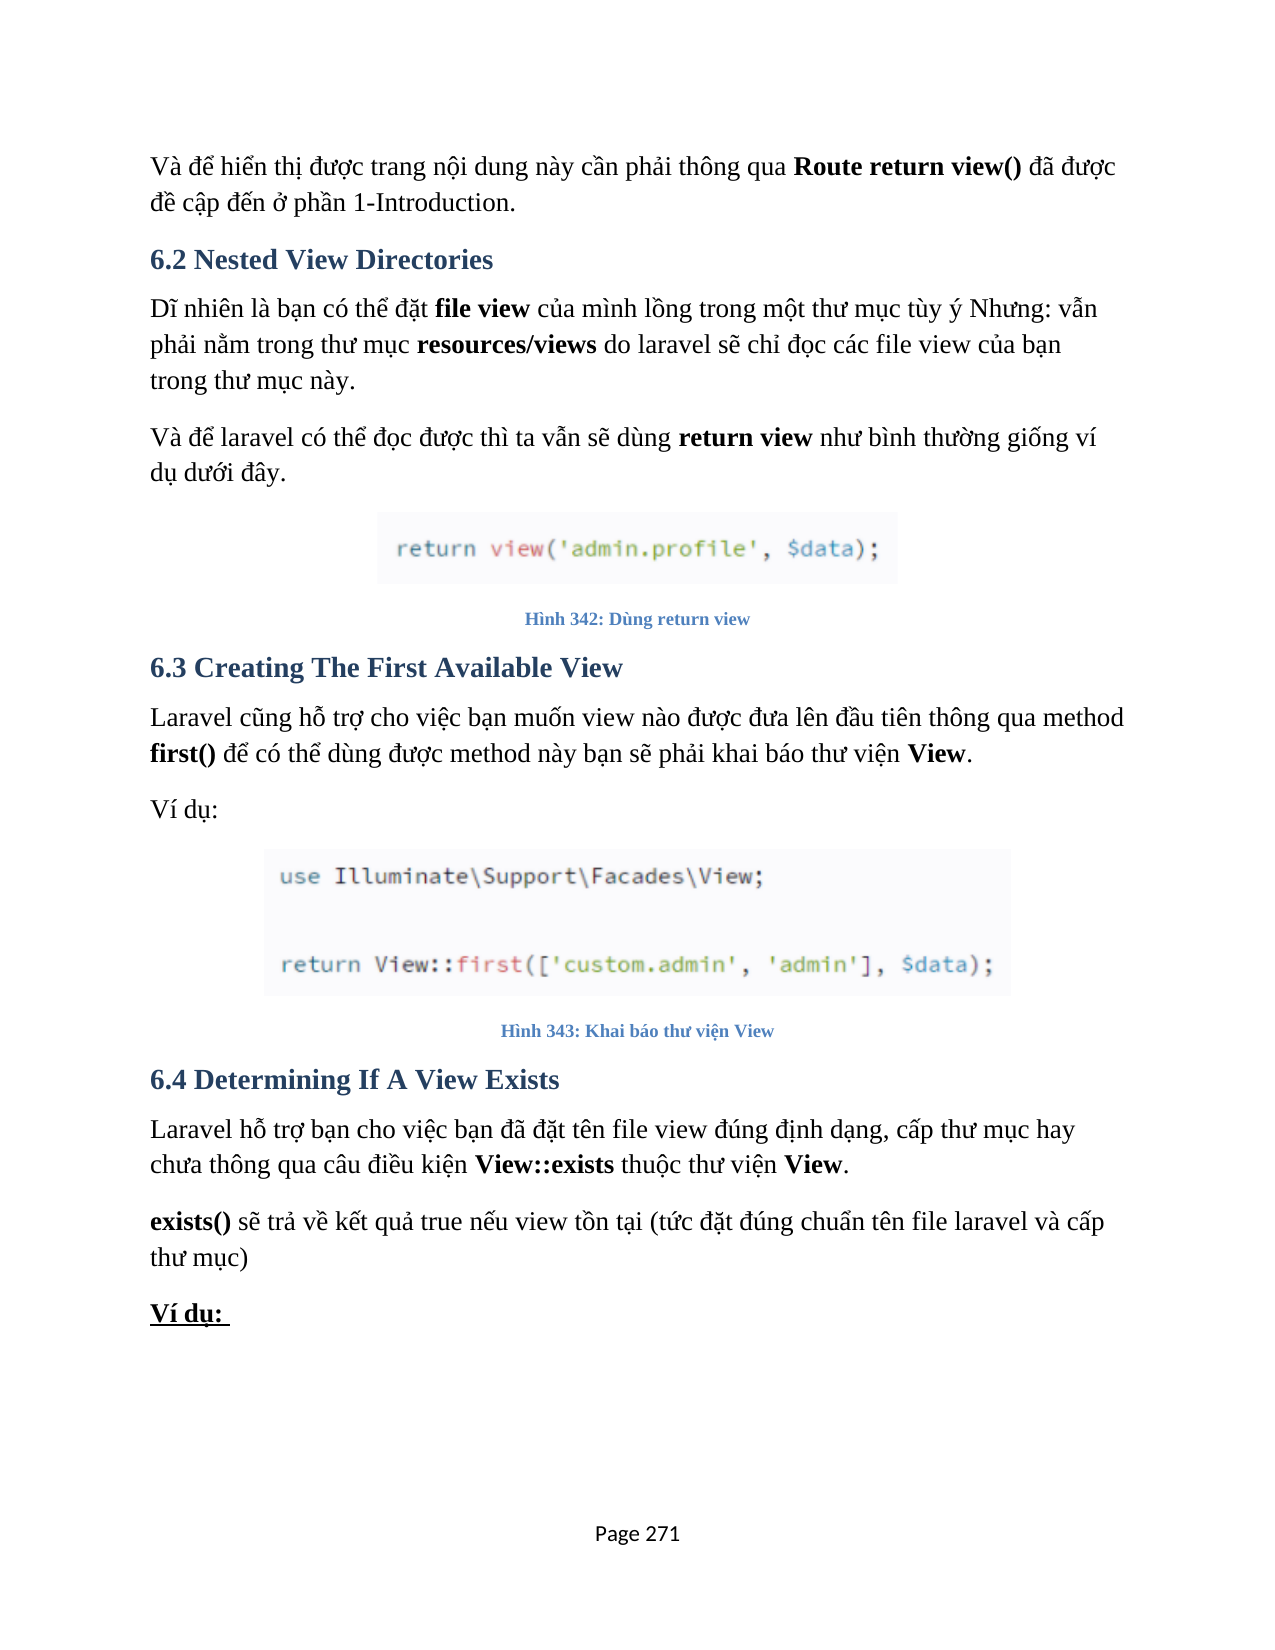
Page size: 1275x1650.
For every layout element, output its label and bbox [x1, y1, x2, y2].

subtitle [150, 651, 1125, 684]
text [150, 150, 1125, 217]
picture [264, 849, 1011, 996]
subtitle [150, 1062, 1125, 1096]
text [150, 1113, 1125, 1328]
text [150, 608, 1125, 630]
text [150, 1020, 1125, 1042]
picture [377, 512, 898, 584]
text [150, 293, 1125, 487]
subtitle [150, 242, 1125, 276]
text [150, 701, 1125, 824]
